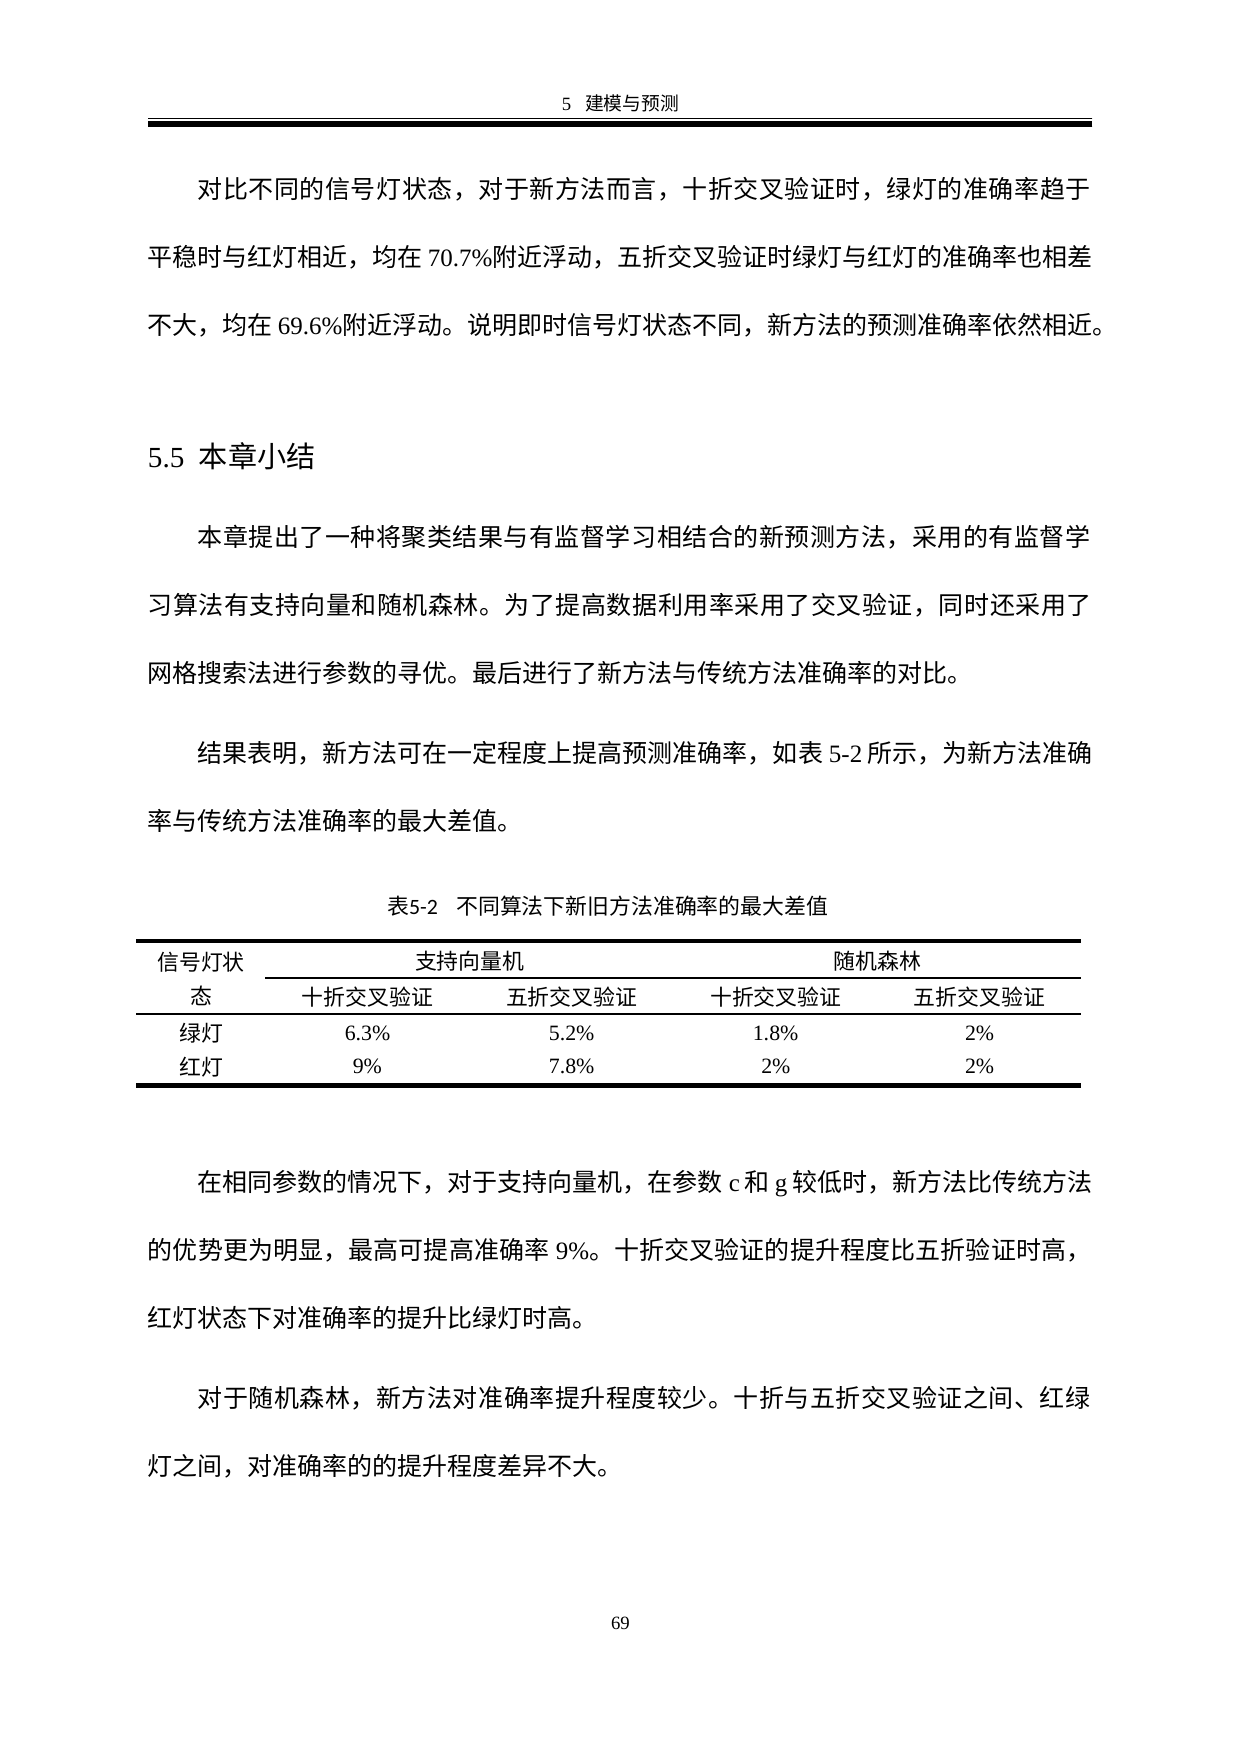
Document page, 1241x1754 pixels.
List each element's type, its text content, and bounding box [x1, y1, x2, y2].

table_cell 9% [265, 1049, 469, 1083]
table_cell 五折交叉验证 [469, 979, 673, 1013]
text 本章提出了一种将聚类结果与有监督学习相结合的新预测方法，采用的有监督学习算法有支持向量和随机森林。为了提高数据利用率采用了交叉验证，同时还采用了网格搜索法进行参数的寻优。最后进行了新方法与传统方法准确率的对比。 [148, 501, 1092, 705]
table_cell 6.3% [265, 1015, 469, 1049]
table_cell 5.2% [469, 1015, 673, 1049]
table_cell 1.8% [674, 1015, 877, 1049]
text 对比不同的信号灯状态，对于新方法而言，十折交叉验证时，绿灯的准确率趋于平稳时与红灯相近，均在70.7%附近浮动，五折交叉验证时绿灯与红灯的准确率也相差不大，均在69.6%附近浮动。说明即时信号灯状态不同，新方法的预测准确率依然相近。 [148, 154, 1092, 358]
table_cell 2% [878, 1015, 1081, 1049]
subtitle 本章小结 [148, 421, 1092, 489]
table_cell 红灯 [136, 1049, 265, 1083]
text 对于随机森林，新方法对准确率提升程度较少。十折与五折交叉验证之间、红绿灯之间，对准确率的的提升程度差异不大。 [148, 1363, 1092, 1499]
text 结果表明，新方法可在一定程度上提高预测准确率，如表5-2所示，为新方法准确率与传统方法准确率的最大差值。 [148, 718, 1092, 853]
text 在相同参数的情况下，对于支持向量机，在参数c和g较低时，新方法比传统方法的优势更为明显，最高可提高准确率9%。十折交叉验证的提升程度比五折验证时高，红灯状态下对准确率的提升比绿灯时高。 [148, 1147, 1092, 1351]
table_header 支持向量机 [265, 943, 673, 977]
table_header 信号灯状态 [136, 943, 265, 1013]
table_cell 十折交叉验证 [265, 979, 469, 1013]
table_cell 五折交叉验证 [878, 979, 1081, 1013]
table_cell 7.8% [469, 1049, 673, 1083]
table_cell 十折交叉验证 [674, 979, 877, 1013]
subtitle 不同算法下新旧方法准确率的最大差值 [148, 887, 1092, 921]
table_cell 2% [674, 1049, 877, 1083]
table_cell 绿灯 [136, 1015, 265, 1049]
table_header 随机森林 [674, 943, 1081, 977]
table_cell 2% [878, 1049, 1081, 1083]
